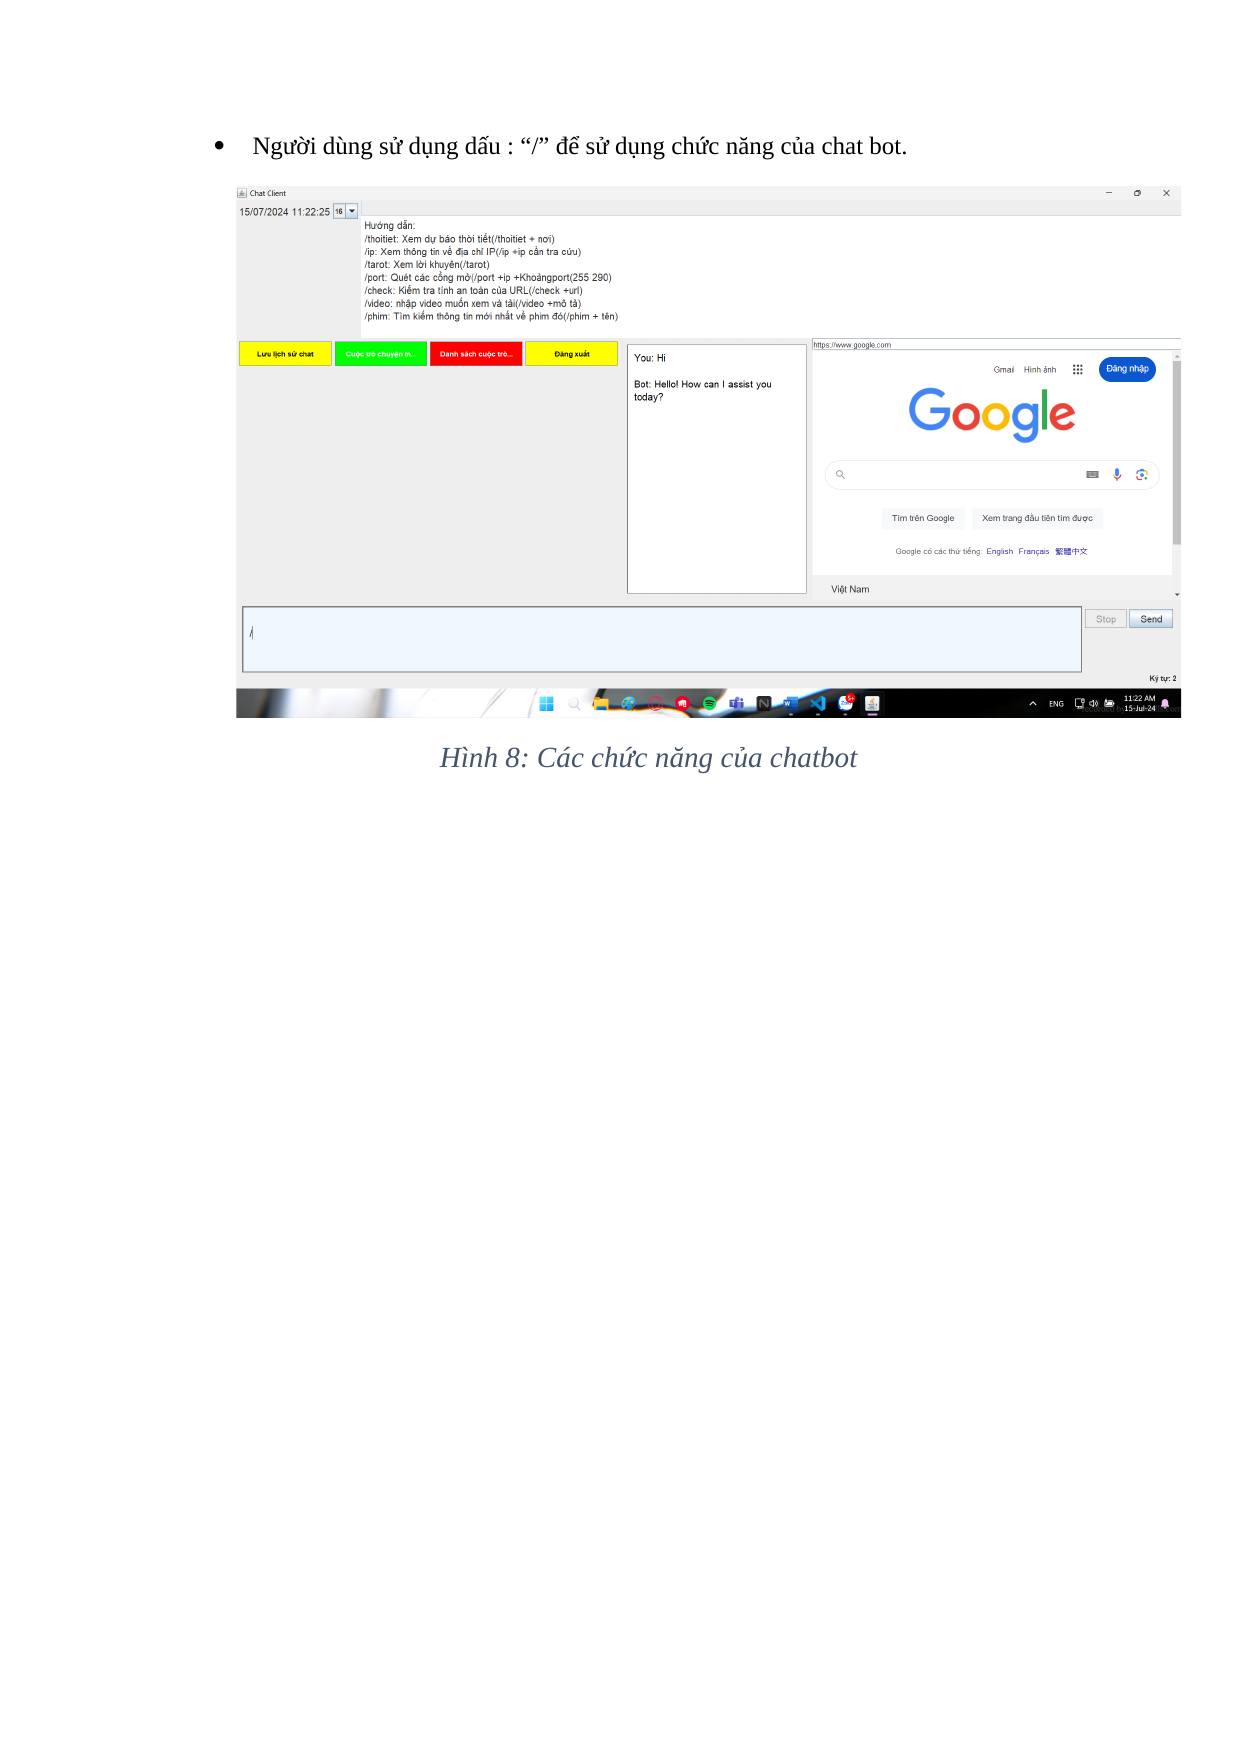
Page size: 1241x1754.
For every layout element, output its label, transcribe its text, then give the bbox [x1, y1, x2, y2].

list Người dùng sử dụng dấu : “/” để sử dụng chức năng của chat bot. [215, 131, 1122, 160]
picture [236, 186, 1182, 718]
text Hình 8: Các chức năng của chatbot [177, 740, 1122, 773]
